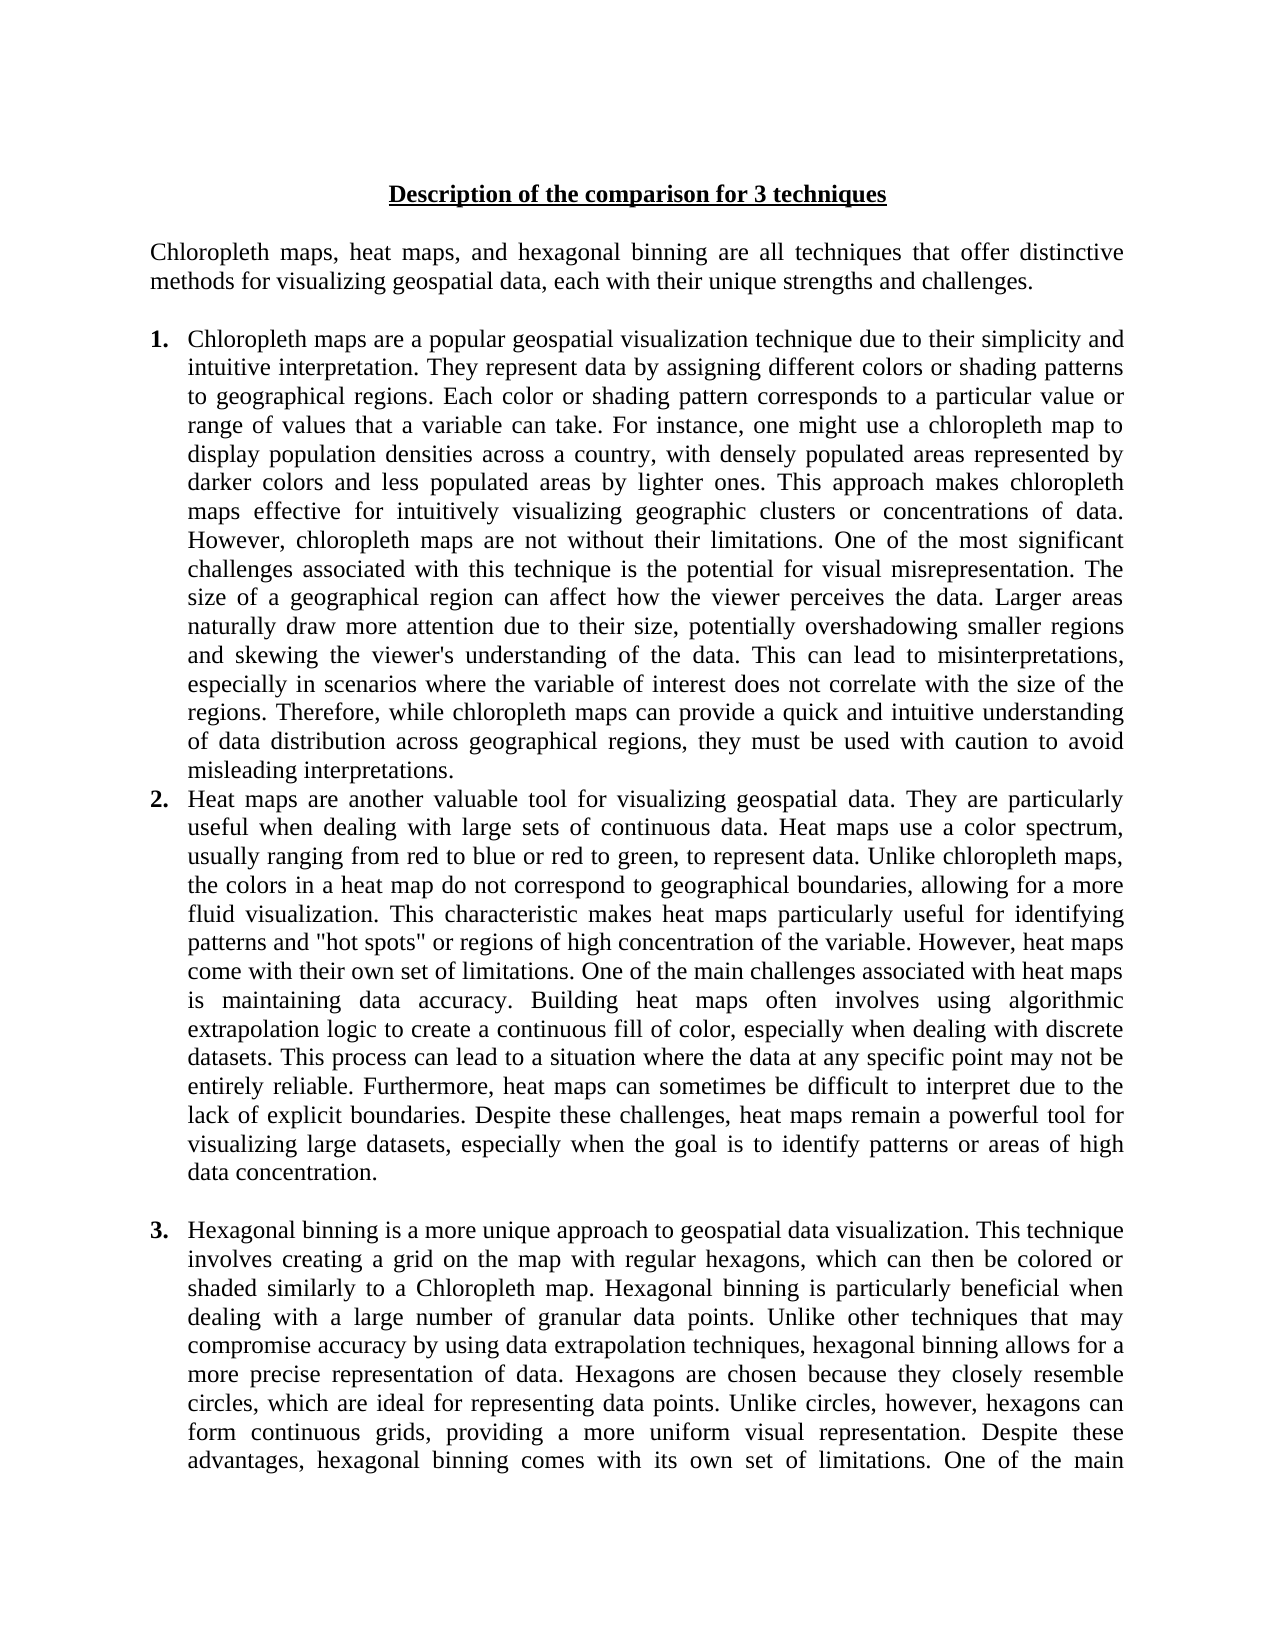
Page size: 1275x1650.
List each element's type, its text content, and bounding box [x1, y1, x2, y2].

text Chloropleth maps, heat maps, and hexagonal binning are all techniques that offer distinctive methods for visualizing geospatial data, each with their unique strengths and challenges. [150, 237, 1125, 294]
list Chloropleth maps are a popular geospatial visualization technique due to their simplicity and intuitive interpretation. They represent data by assigning different colors or shading patterns to geographical regions. Each color or shading pattern corresponds to a particular value or range of values that a variable can take. For instance, one might use a chloropleth map to display population densities across a country, with densely populated areas represented by darker colors and less populated areas by lighter ones. This approach makes chloropleth maps effective for intuitively visualizing geographic clusters or concentrations of data. However, chloropleth maps are not without their limitations. One of the most significant challenges associated with this technique is the potential for visual misrepresentation. The size of a geographical region can affect how the viewer perceives the data. Larger areas naturally draw more attention due to their size, potentially overshadowing smaller regions and skewing the viewer's understanding of the data. This can lead to misinterpretations, especially in scenarios where the variable of interest does not correlate with the size of the regions. Therefore, while chloropleth maps can provide a quick and intuitive understanding of data distribution across geographical regions, they must be used with caution to avoid misleading interpretations​. [150, 324, 1125, 784]
text Description of the comparison for 3 techniques [150, 179, 1125, 208]
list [150, 1244, 1125, 1474]
list Heat maps are another valuable tool for visualizing geospatial data. They are particularly useful when dealing with large sets of continuous data. Heat maps use a color spectrum, usually ranging from red to blue or red to green, to represent data. Unlike chloropleth maps, the colors in a heat map do not correspond to geographical boundaries, allowing for a more fluid visualization. This characteristic makes heat maps particularly useful for identifying patterns and "hot spots" or regions of high concentration of the variable. However, heat maps come with their own set of limitations. One of the main challenges associated with heat maps is maintaining data accuracy. Building heat maps often involves using algorithmic extrapolation logic to create a continuous fill of color, especially when dealing with discrete datasets. This process can lead to a situation where the data at any specific point may not be entirely reliable. Furthermore, heat maps can sometimes be difficult to interpret due to the lack of explicit boundaries. Despite these challenges, heat maps remain a powerful tool for visualizing large datasets, especially when the goal is to identify patterns or areas of high data concentration​. [150, 813, 1125, 1215]
